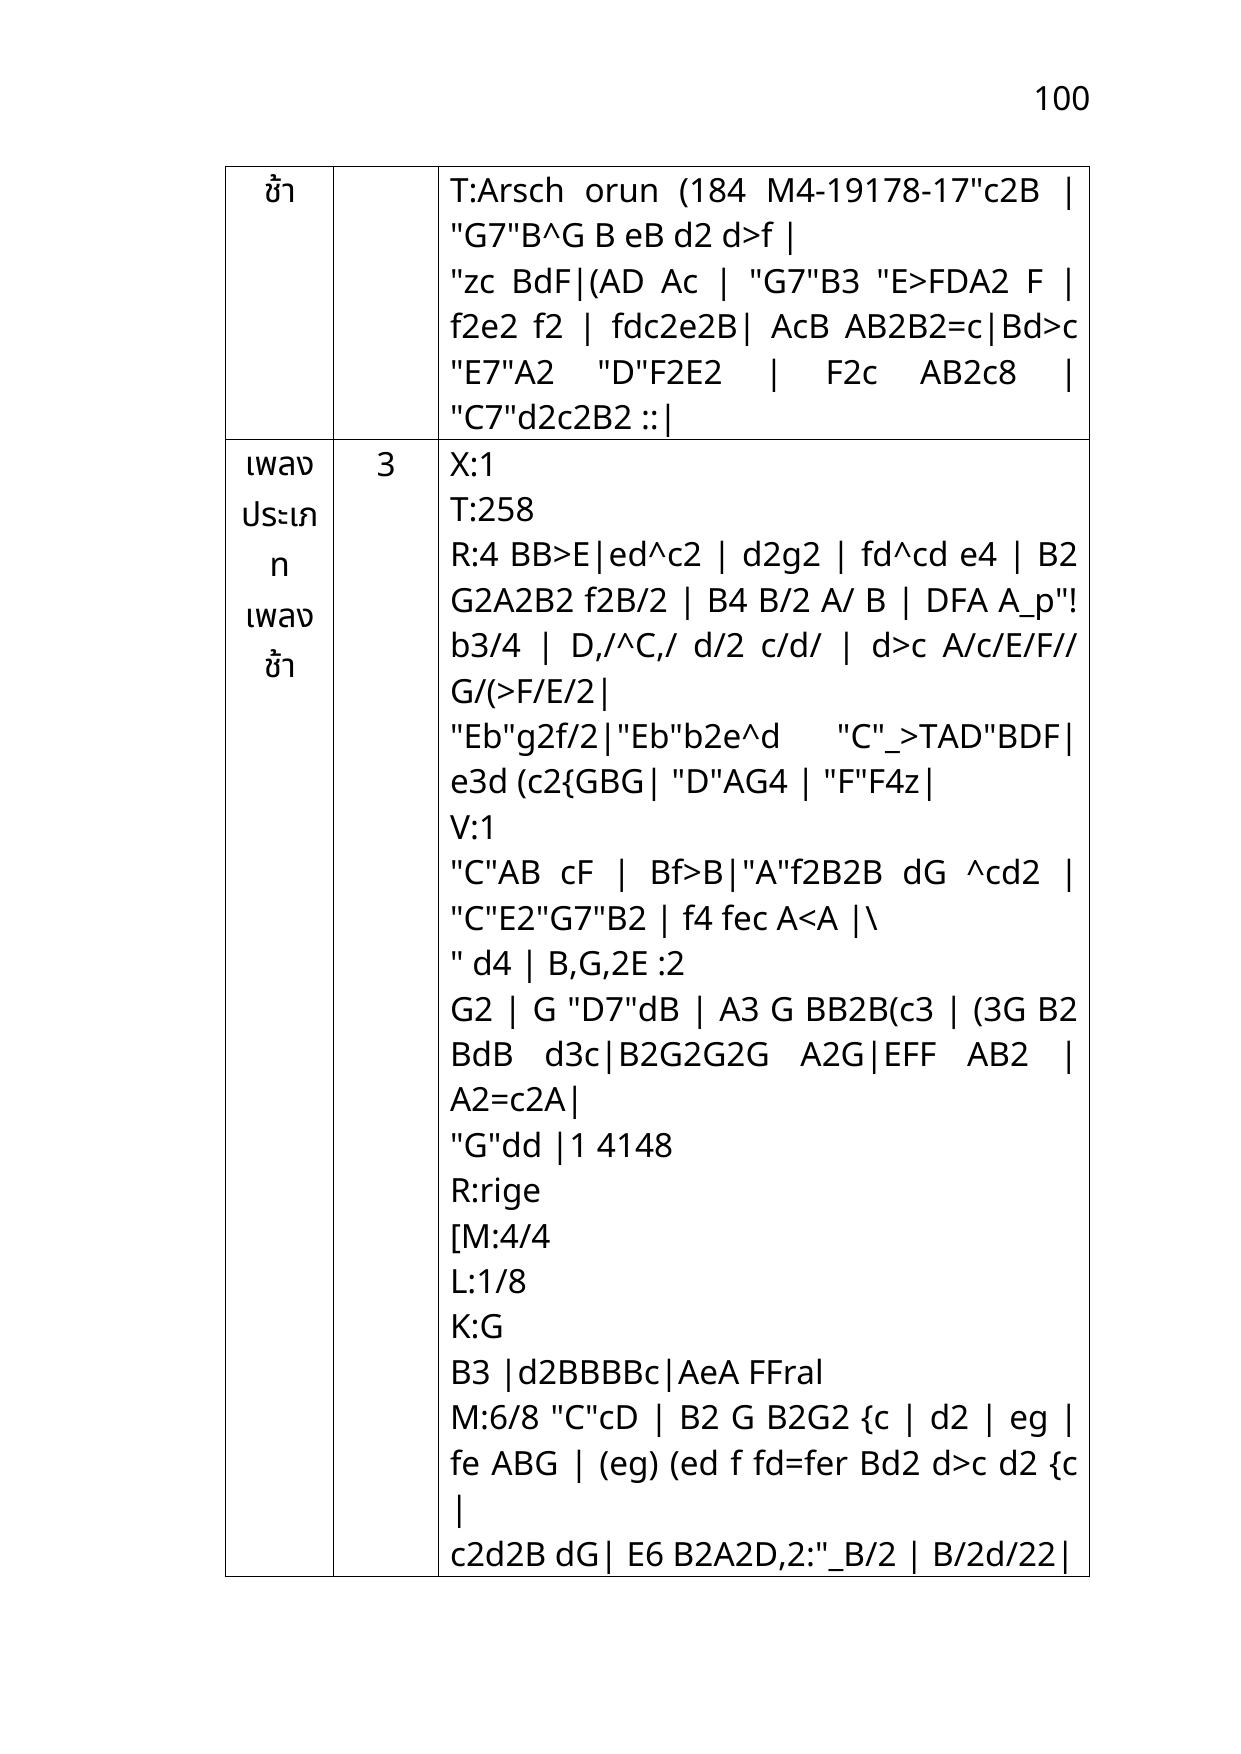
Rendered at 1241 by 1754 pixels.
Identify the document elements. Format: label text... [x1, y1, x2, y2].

table_cell X:1 T:258 R:4 BB>E|ed^c2 | d2g2 | fd^cd e4 | B2 G2A2B2 f2B/2 | B4 B/2 A/ B | DFA A_p"!b3/4 | D,/^C,/ d/2 c/d/ | d>c A/c/E/F// G/(>F/E/2| "Eb"g2f/2|"Eb"b2e^d "C"_>TAD"BDF|e3d (c2{GBG| "D"AG4 | "F"F4z| V:1 "C"AB cF | Bf>B|"A"f2B2B dG ^cd2 | "C"E2"G7"B2 | f4 fec A<A |\ " d4 | B,G,2E :2 G2 | G "D7"dB | A3 G BB2B(c3 | (3G B2 BdB d3c|B2G2G2G A2G|EFF AB2 | A2=c2A| "G"dd |1 4148 R:rige [M:4/4 L:1/8 K:G B3 |d2BBBBc|AeA FFral M:6/8 "C"cD | B2 G B2G2 {c | d2 | eg | fe ABG | (eg) (ed f fd=fer Bd2 d>c d2 {c | c2d2B dG| E6 B2A2D,2:"_B/2 | B/2d/22| [439, 440, 1089, 1576]
table_cell เพลงประเภทเพลงช้า [226, 440, 333, 1576]
table_cell 3 [334, 440, 438, 1576]
table_cell 2 [334, 167, 438, 439]
table_cell เพลงประเภทเพลงช้า [226, 167, 333, 439]
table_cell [439, 167, 1089, 439]
